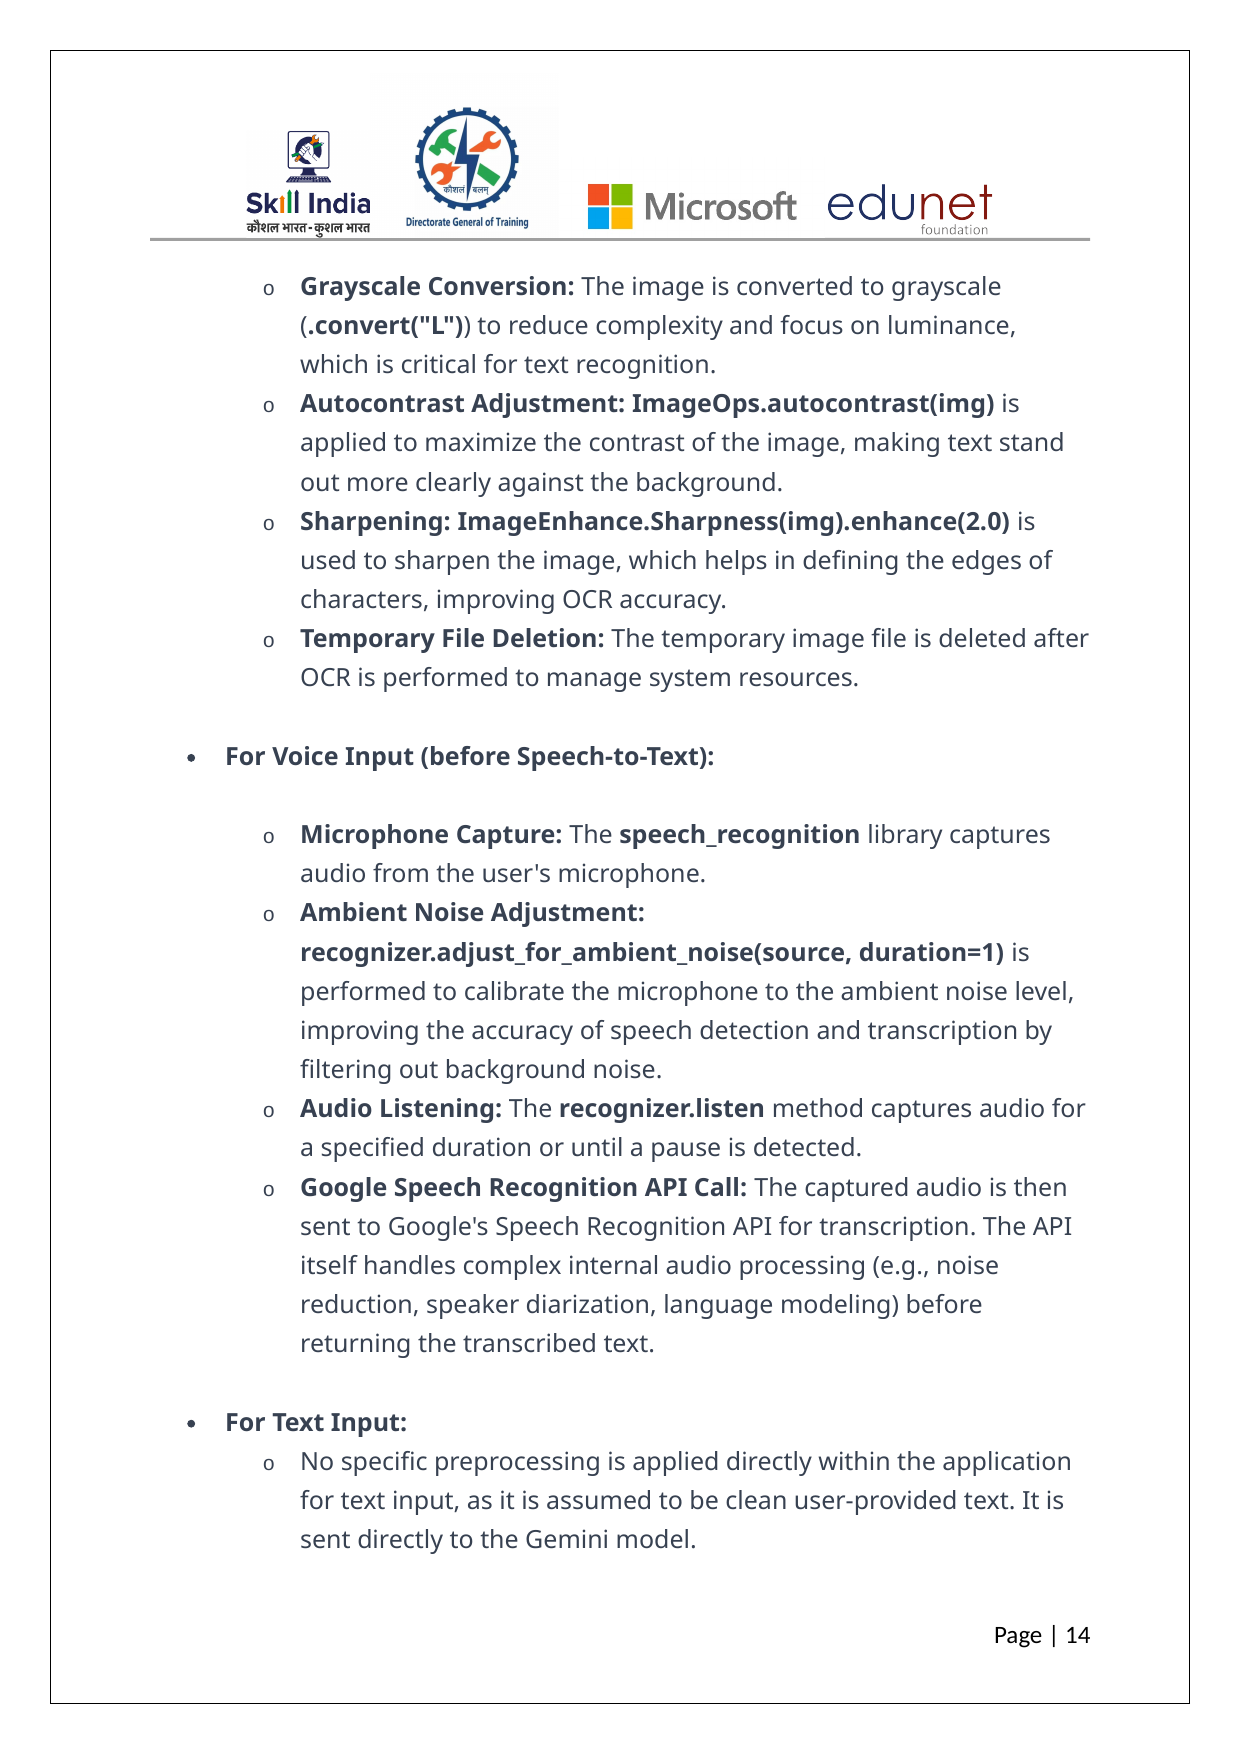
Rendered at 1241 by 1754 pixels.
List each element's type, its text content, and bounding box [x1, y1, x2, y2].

picture [246, 73, 994, 238]
list Sharpening: ImageEnhance.Sharpness(img).enhance(2.0) is used to sharpen the image, which helps in defining the edges of characters, improving OCR accuracy. [262, 503, 1090, 616]
list Grayscale Conversion: The image is converted to grayscale (.convert("L")) to reduce complexity and focus on luminance, which is critical for text recognition. [262, 268, 1090, 381]
list Temporary File Deletion: The temporary image file is deleted after OCR is performed to manage system resources. [262, 621, 1090, 694]
list Google Speech Recognition API Call: The captured audio is then sent to Google's Speech Recognition API for transcription. The API itself handles complex internal audio processing (e.g., noise reduction, speaker diarization, language modeling) before returning the transcribed text. [262, 1169, 1090, 1360]
list Ambient Noise Adjustment: recognizer.adjust_for_ambient_noise(source, duration=1) is performed to calibrate the microphone to the ambient noise level, improving the accuracy of speech detection and transcription by filtering out background noise. [262, 895, 1090, 1086]
list For Text Input: [187, 1404, 1090, 1438]
list Autocontrast Adjustment: ImageOps.autocontrast(img) is applied to maximize the contrast of the image, making text stand out more clearly against the background. [262, 386, 1090, 498]
list No specific preprocessing is applied directly within the application for text input, as it is assumed to be clean user-provided text. It is sent directly to the Gemini model. [262, 1443, 1090, 1556]
list Microphone Capture: The speech_recognition library captures audio from the user's microphone. [262, 817, 1090, 890]
list Audio Listening: The recognizer.listen method captures audio for a specified duration or until a pause is detected. [262, 1091, 1090, 1164]
list For Voice Input (before Speech-to-Text): [187, 738, 1090, 772]
